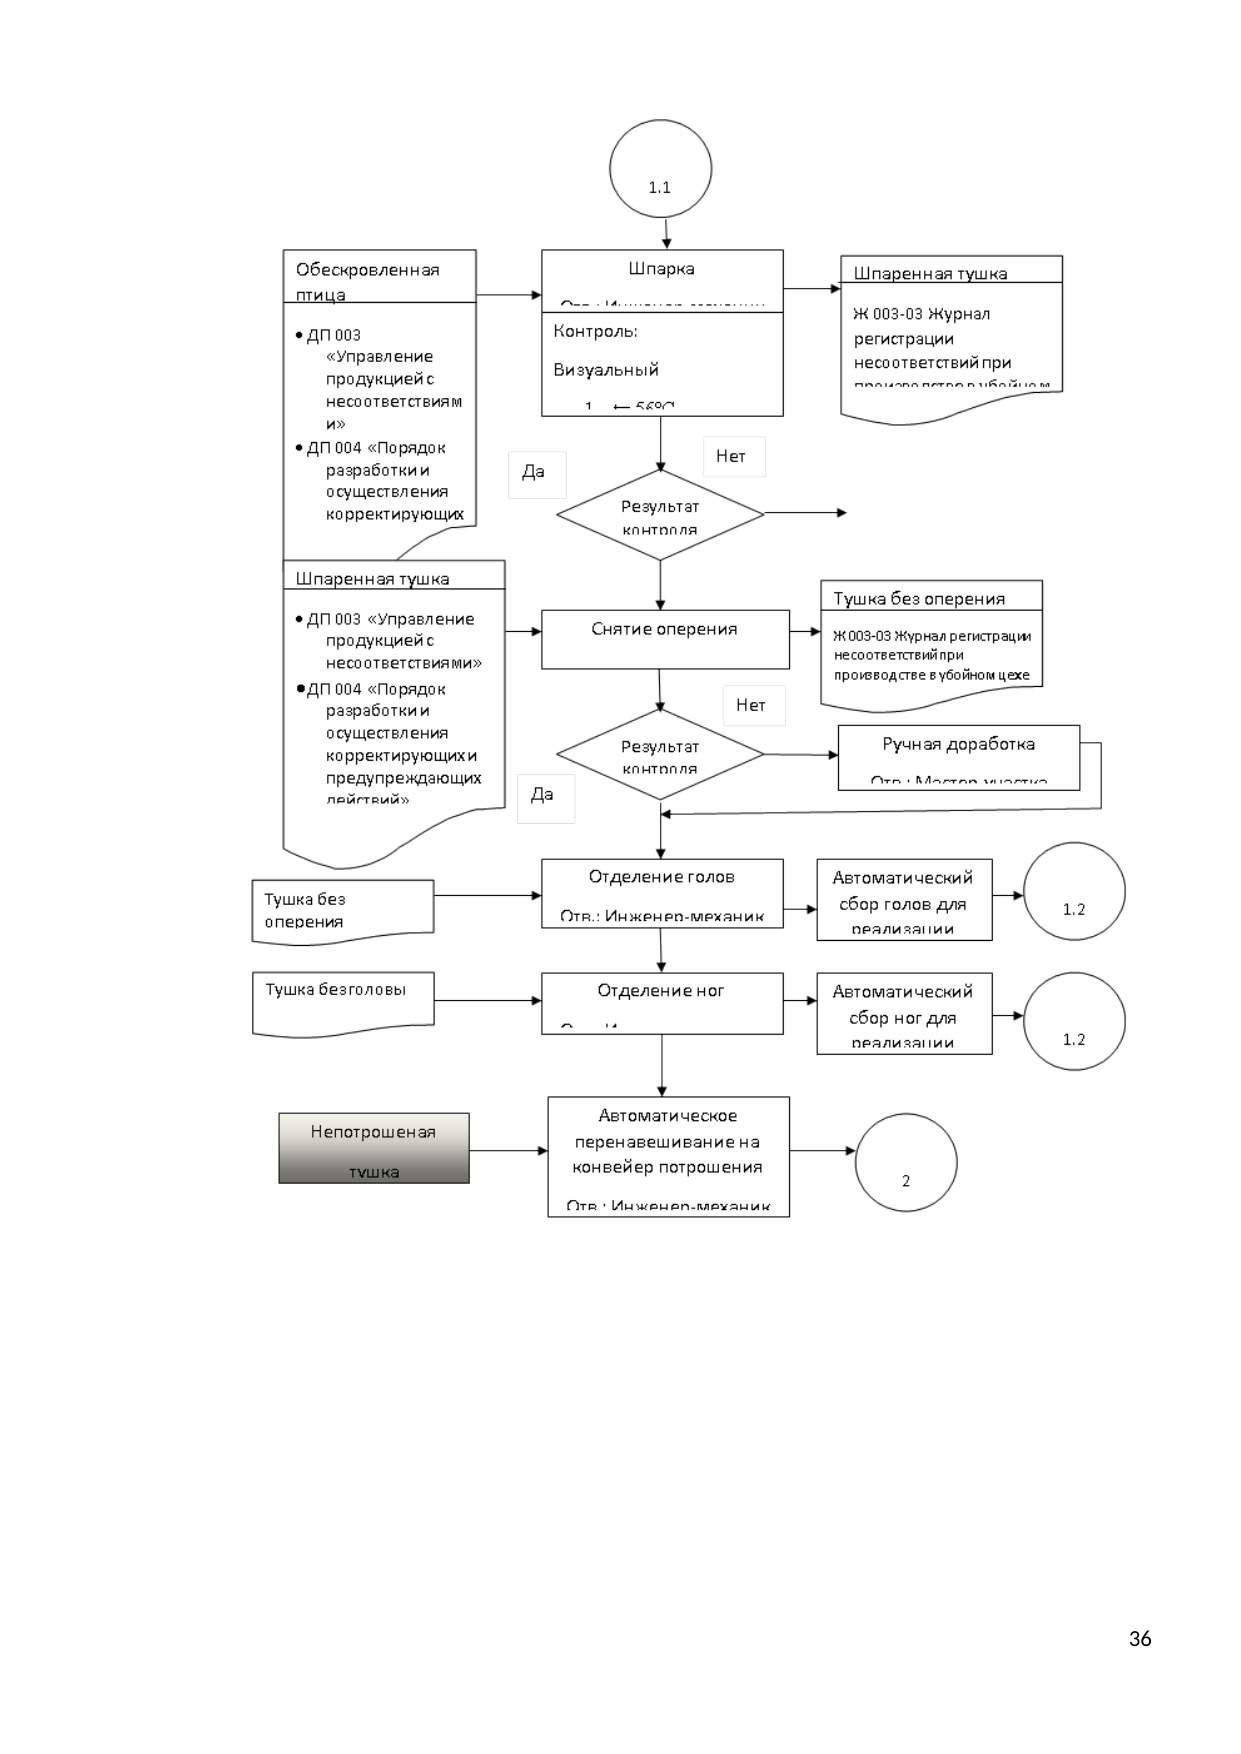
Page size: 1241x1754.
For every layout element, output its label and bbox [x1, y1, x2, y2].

picture [251, 118, 1127, 1219]
